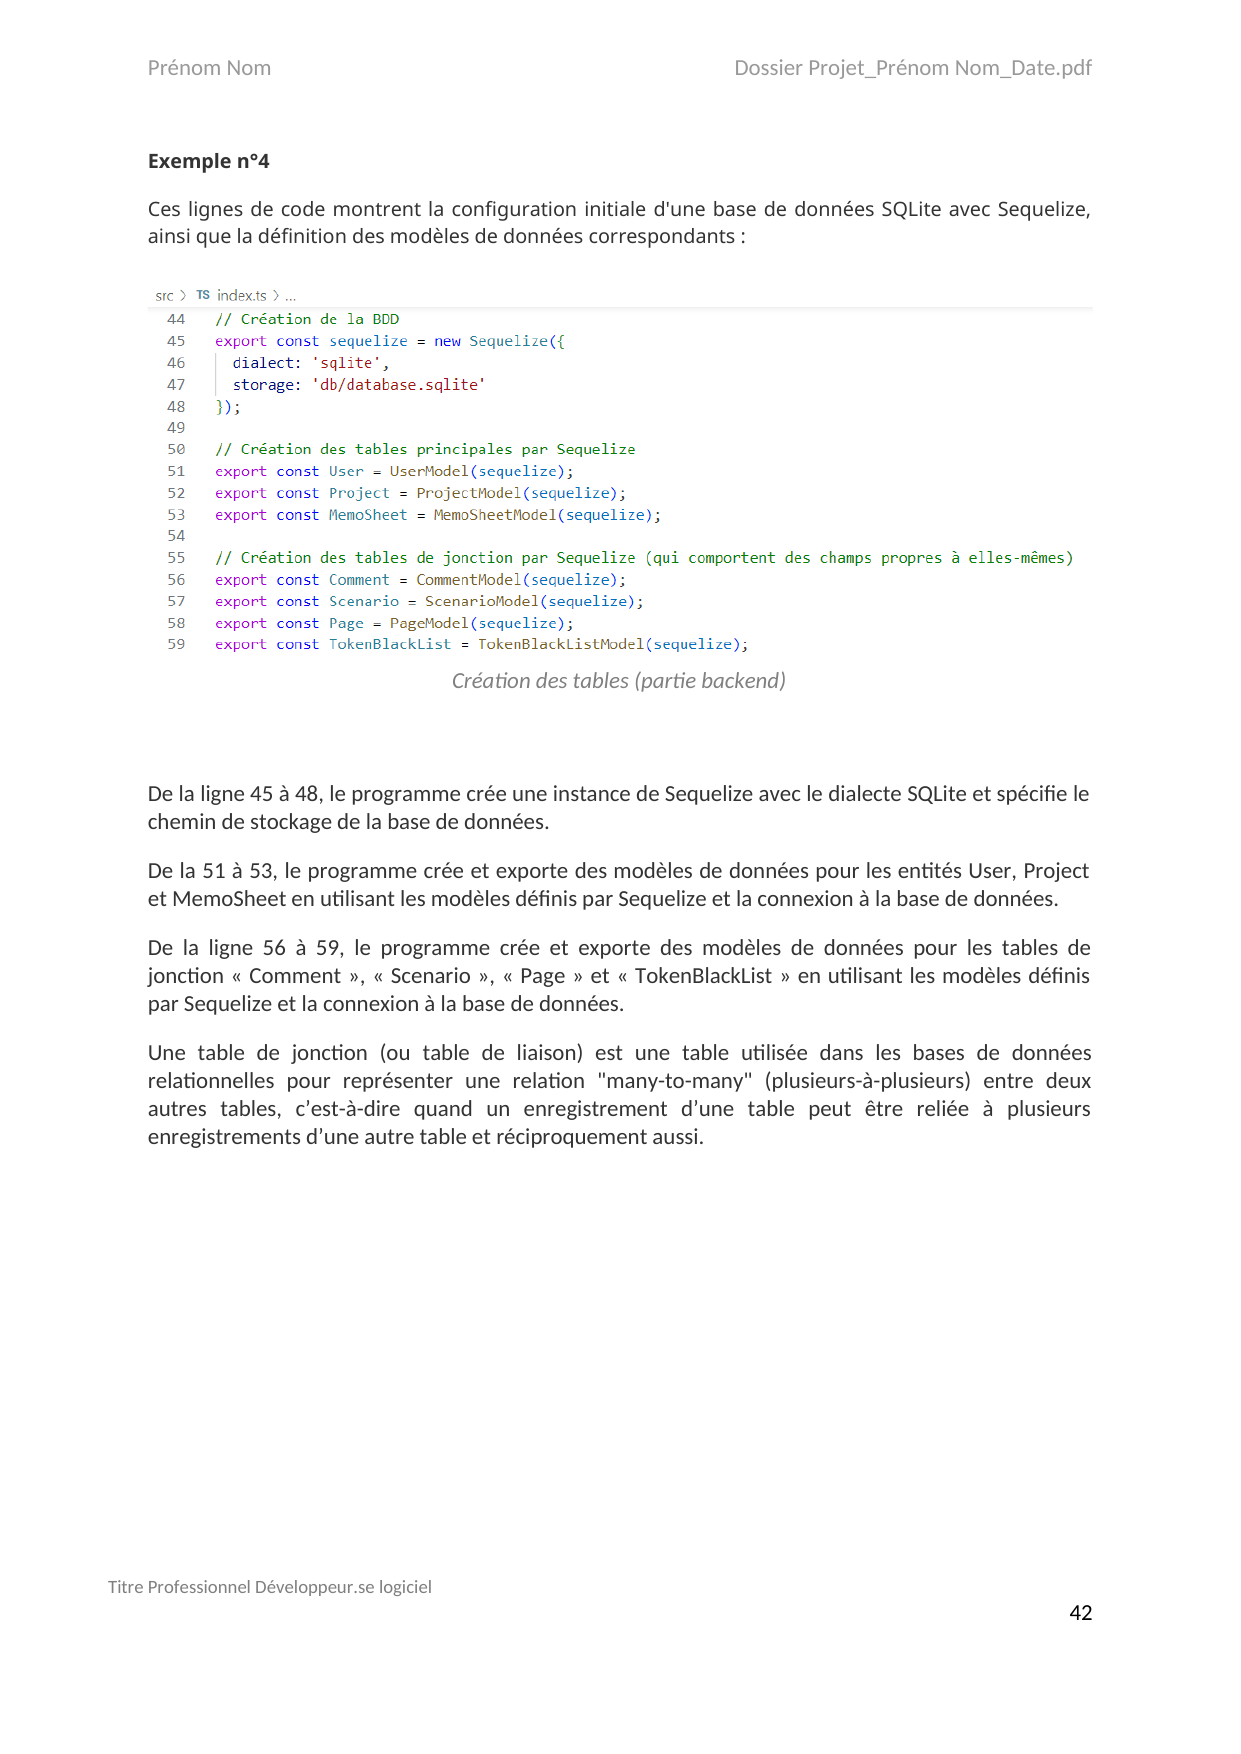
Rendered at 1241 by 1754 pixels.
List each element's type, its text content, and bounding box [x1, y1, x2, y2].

text De la ligne 56 à 59, le programme crée et exporte des modèles de données pour les tables de jonction « Comment », « Scenario », « Page » et « TokenBlackList » en utilisant les modèles définis par Sequelize et la connexion à la base de données. [148, 933, 1093, 1017]
text De la 51 à 53, le programme crée et exporte des modèles de données pour les entités User, Project et MemoSheet en utilisant les modèles définis par Sequelize et la connexion à la base de données. [148, 856, 1093, 912]
text Ces lignes de code montrent la configuration initiale d'une base de données SQLite avec Sequelize, ainsi que la définition des modèles de données correspondants : [148, 195, 1093, 249]
text Une table de jonction (ou table de liaison) est une table utilisée dans les bases de données relationnelles pour représenter une relation "many-to-many" (plusieurs-à-plusieurs) entre deux autres tables, c’est-à-dire quand un enregistrement d’une table peut être reliée à plusieurs enregistrements d’une autre table et réciproquement aussi. [148, 1038, 1093, 1150]
text Exemple n°4 [148, 148, 1093, 174]
text De la ligne 45 à 48, le programme crée une instance de Sequelize avec le dialecte SQLite et spécifie le chemin de stockage de la base de données. [148, 779, 1093, 835]
picture [147, 282, 1093, 662]
